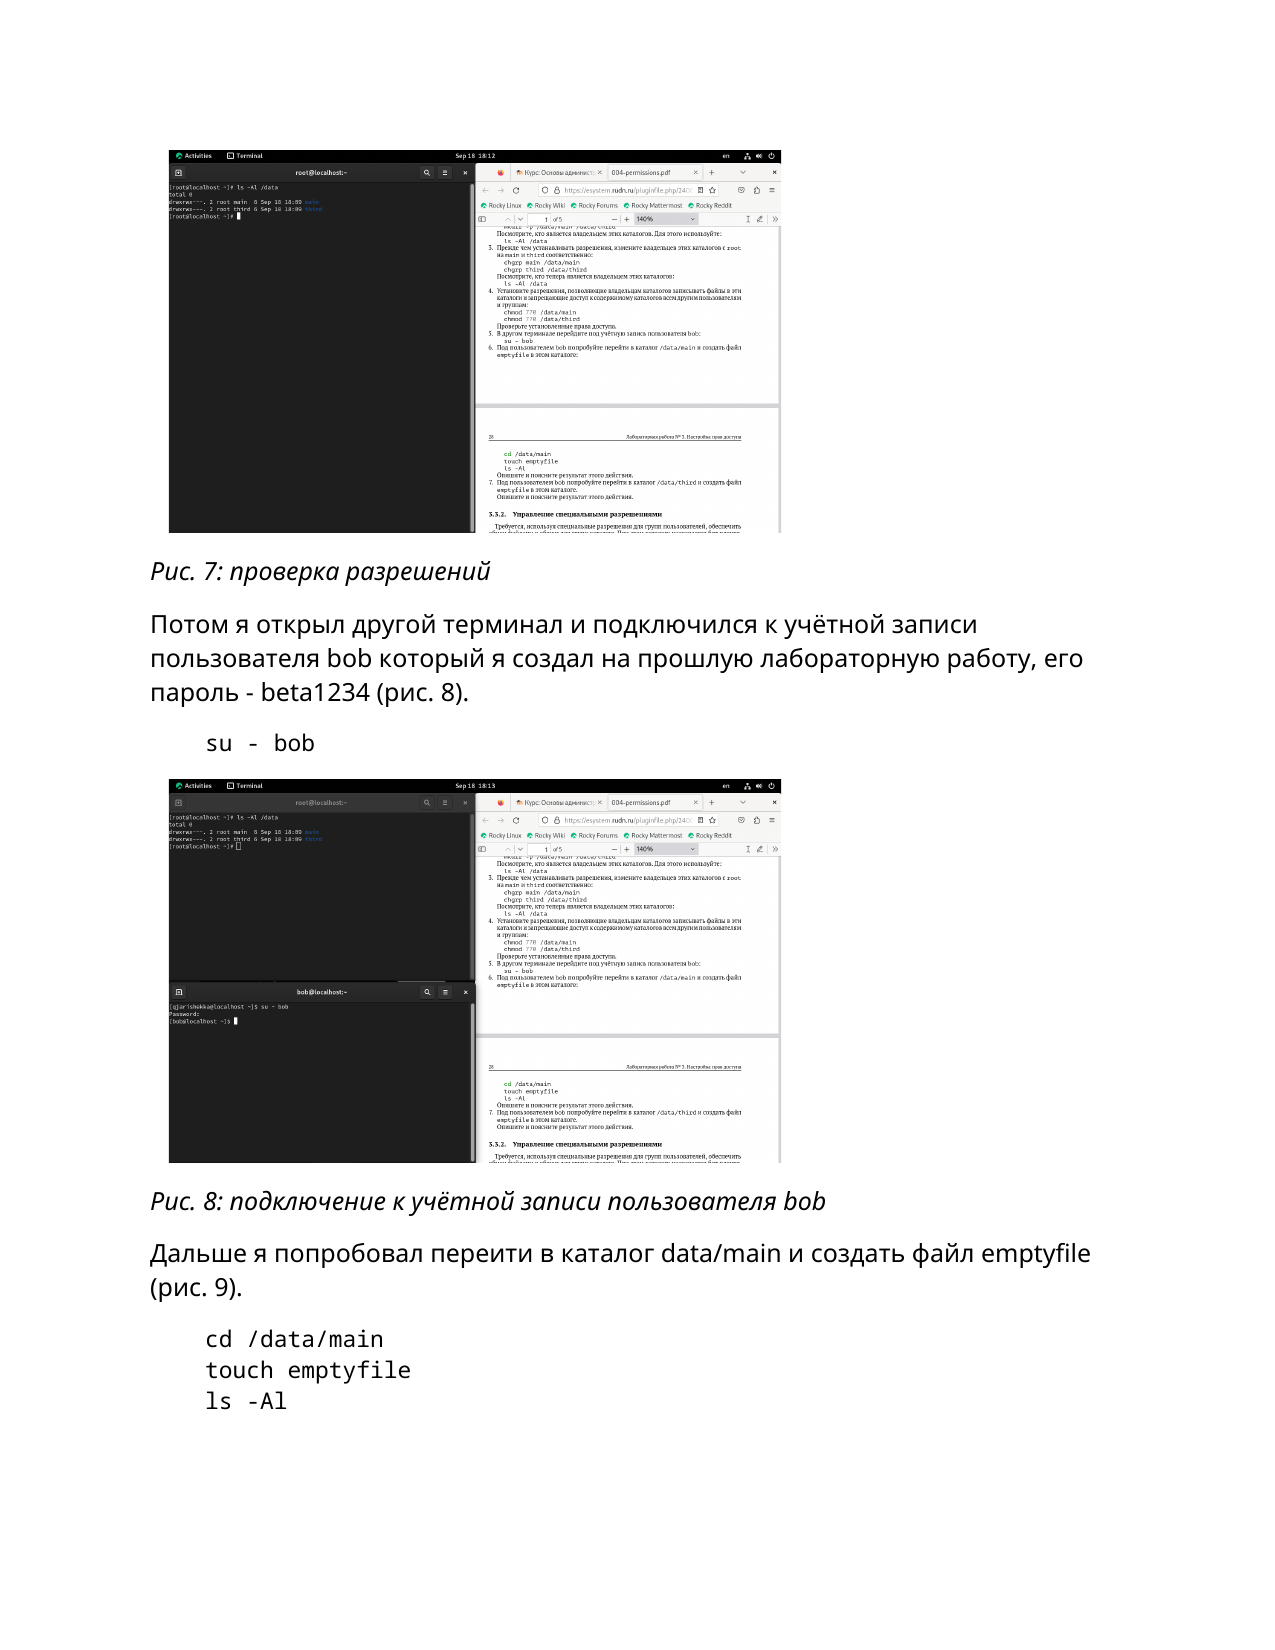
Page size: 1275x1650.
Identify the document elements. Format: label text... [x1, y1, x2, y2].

text Рис. 7: проверка разрешений [150, 554, 1125, 588]
text su - bob [150, 727, 1125, 759]
text Потом я открыл другой терминал и подключился к учётной записи пользователя bob который я создал на прошлую лабораторную работу, его пароль - beta1234 (рис. 8). [150, 606, 1125, 709]
text cd /data/main touch emptyfile ls -Al [150, 1323, 1125, 1417]
picture [168, 150, 782, 533]
text Рис. 8: подключение к учётной записи пользователя bob [150, 1183, 1125, 1217]
text Дальше я попробовал переити в каталог data/main и создать файл emptyfile (рис. 9). [150, 1236, 1125, 1304]
picture [168, 779, 782, 1163]
